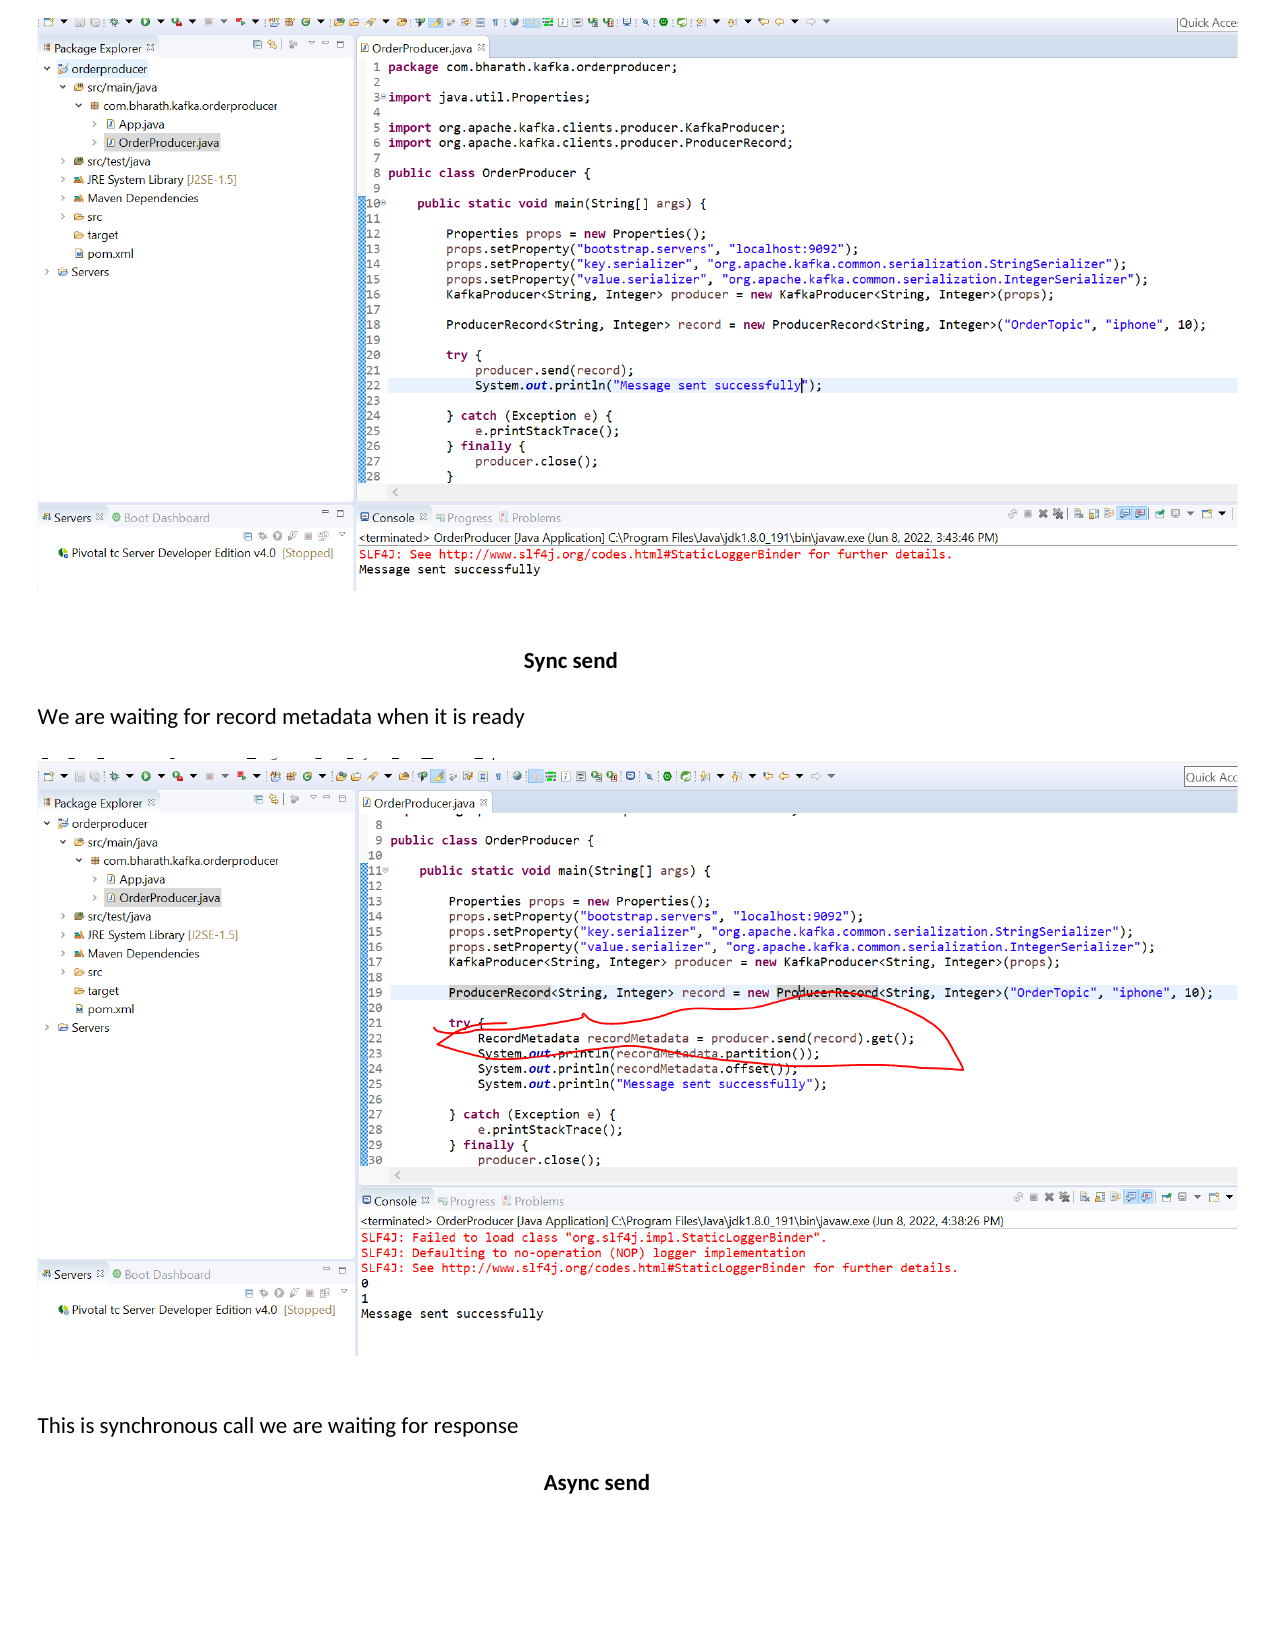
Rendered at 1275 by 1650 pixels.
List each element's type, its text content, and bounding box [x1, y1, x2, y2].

text This is synchronous call we are waiting for response [37, 1412, 1237, 1440]
text Sync send [37, 646, 1237, 674]
picture [37, 758, 1238, 1356]
picture [37, 18, 1238, 591]
text Async send [544, 1468, 1237, 1496]
text We are waiting for record metadata when it is ready [37, 702, 1237, 731]
